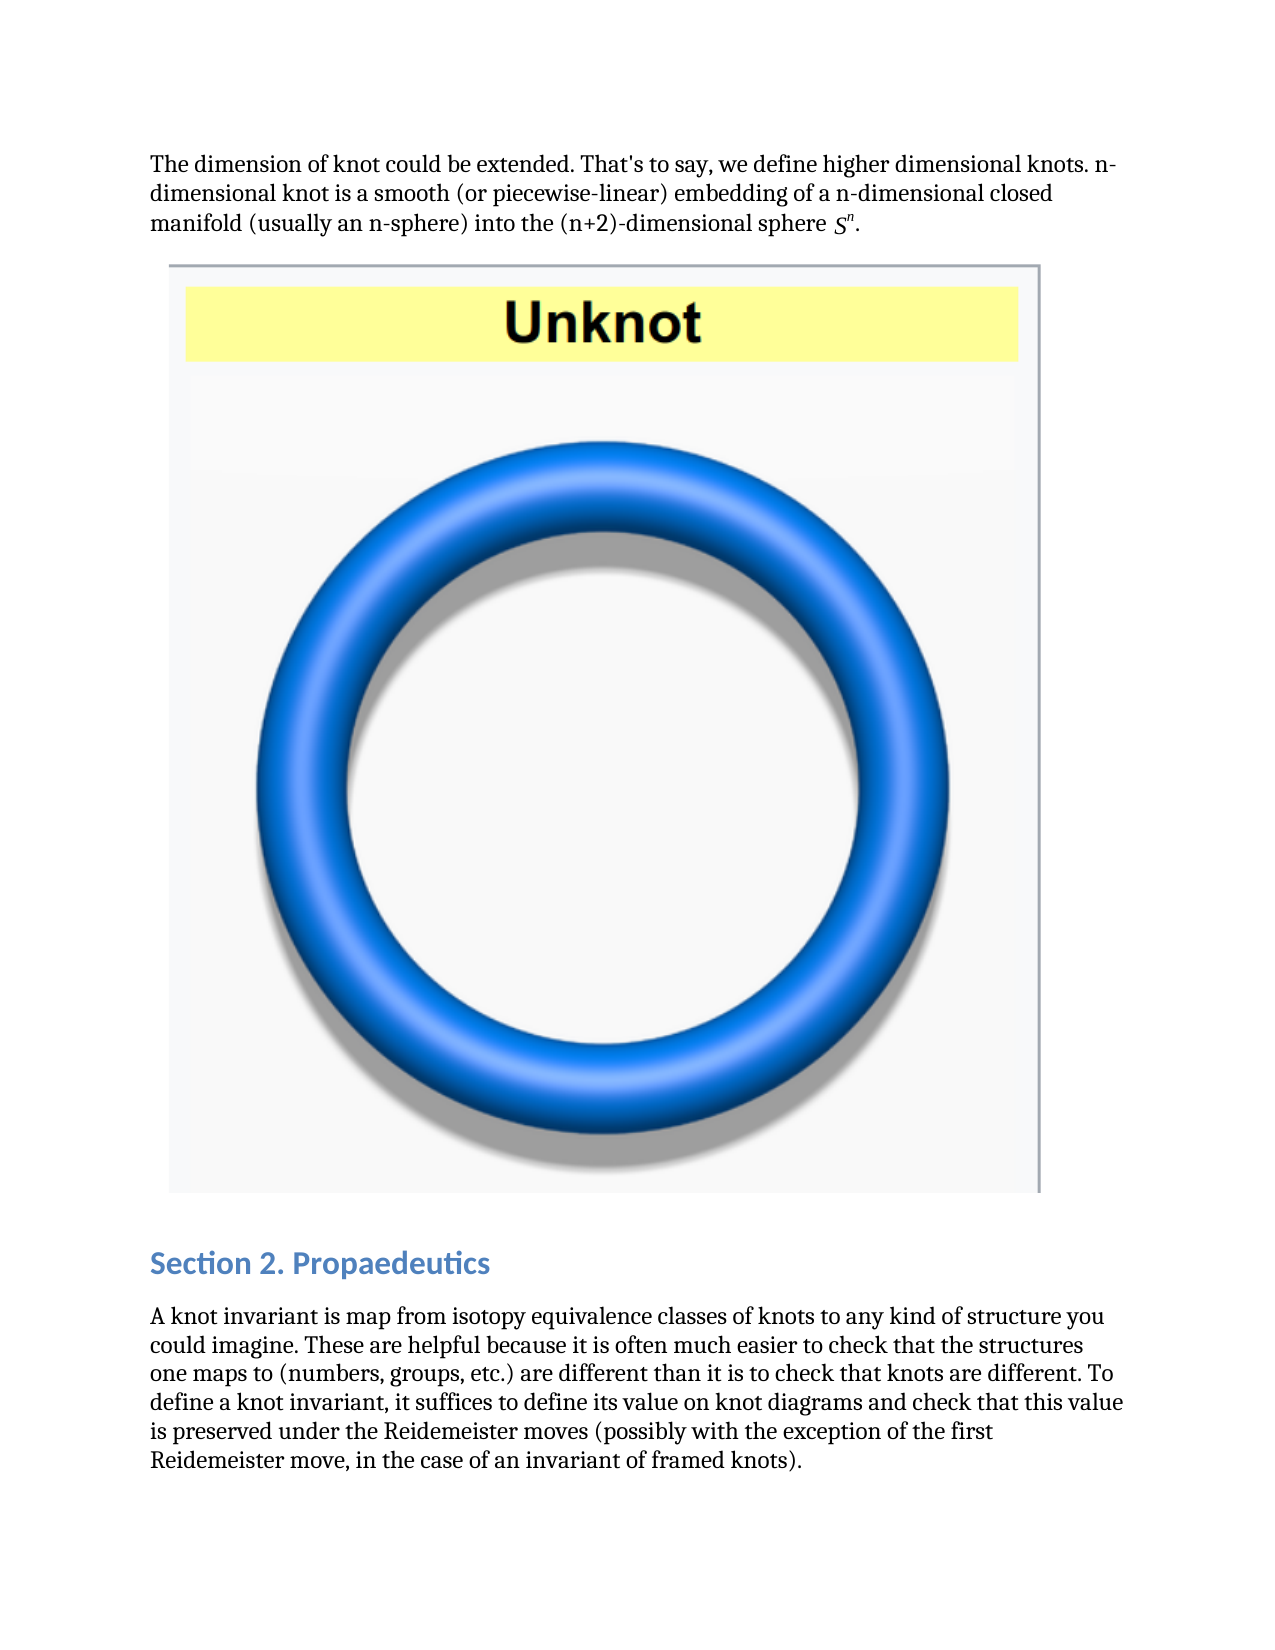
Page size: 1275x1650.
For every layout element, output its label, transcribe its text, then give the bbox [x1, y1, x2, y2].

subtitle Section 2. Propaedeutics [150, 1242, 1125, 1283]
picture [168, 257, 1044, 1193]
text The dimension of knot could be extended. That's to say, we define higher dimensional knots. n-dimensional knot is a smooth (or piecewise-linear) embedding of a n-dimensional closed manifold (usually an n-sphere) into the (n+2)-dimensional sphere . [150, 150, 1125, 239]
text A knot invariant is map from isotopy equivalence classes of knots to any kind of structure you could imagine. These are helpful because it is often much easier to check that the structures one maps to (numbers, groups, etc.) are different than it is to check that knots are different. To define a knot invariant, it suffices to define its value on knot diagrams and check that this value is preserved under the Reidemeister moves (possibly with the exception of the first Reidemeister move, in the case of an invariant of framed knots). [150, 1302, 1125, 1474]
